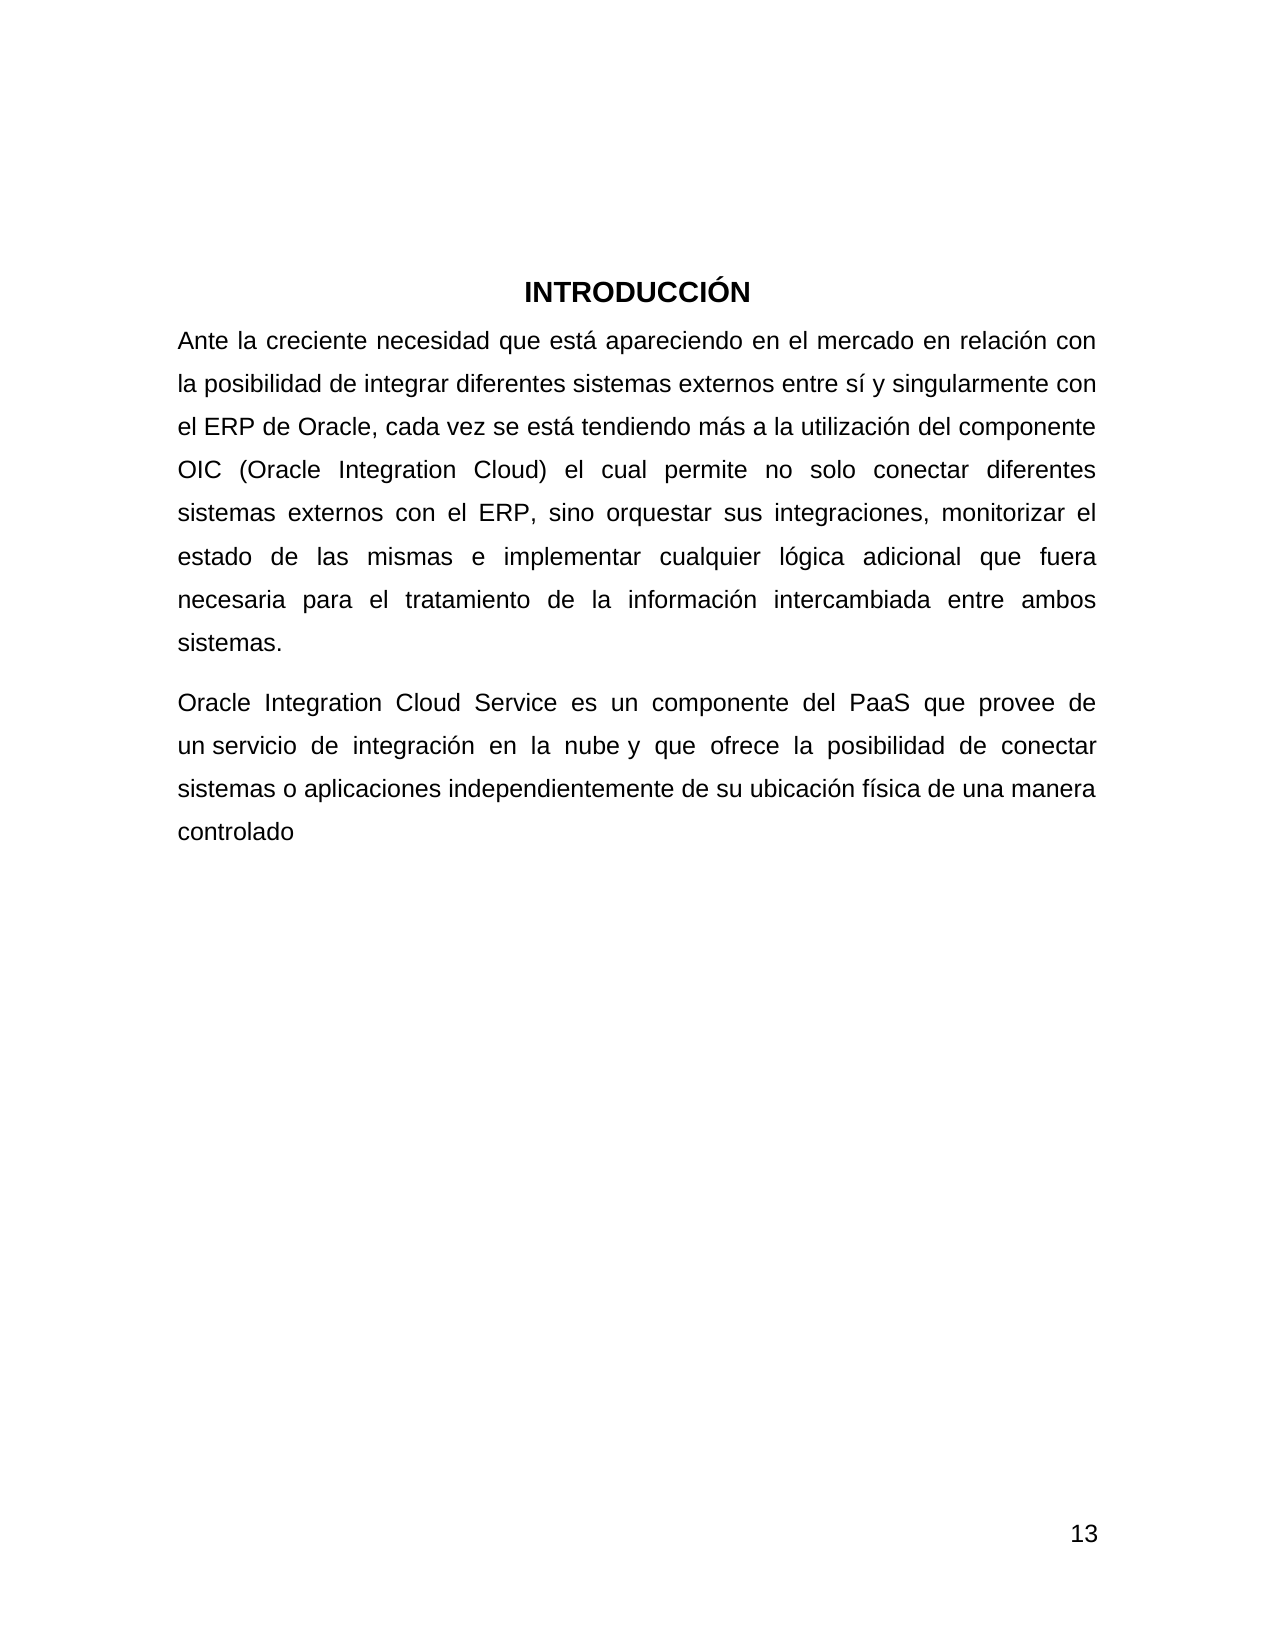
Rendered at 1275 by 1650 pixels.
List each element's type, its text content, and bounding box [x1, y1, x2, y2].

text INTRODUCCIÓN [177, 276, 1098, 309]
text Ante la creciente necesidad que está apareciendo en el mercado en relación con la posibilidad de integrar diferentes sistemas externos entre sí y singularmente con el ERP de Oracle, cada vez se está tendiendo más a la utilización del componente OIC (Oracle Integration Cloud) el cual permite no solo conectar diferentes sistemas externos con el ERP, sino orquestar sus integraciones, monitorizar el estado de las mismas e implementar cualquier lógica adicional que fuera necesaria para el tratamiento de la información intercambiada entre ambos sistemas. [177, 326, 1098, 656]
text Oracle Integration Cloud Service es un componente del PaaS que provee de un servicio de integración en la nube y que ofrece la posibilidad de conectar sistemas o aplicaciones independientemente de su ubicación física de una manera controlado [177, 687, 1098, 846]
